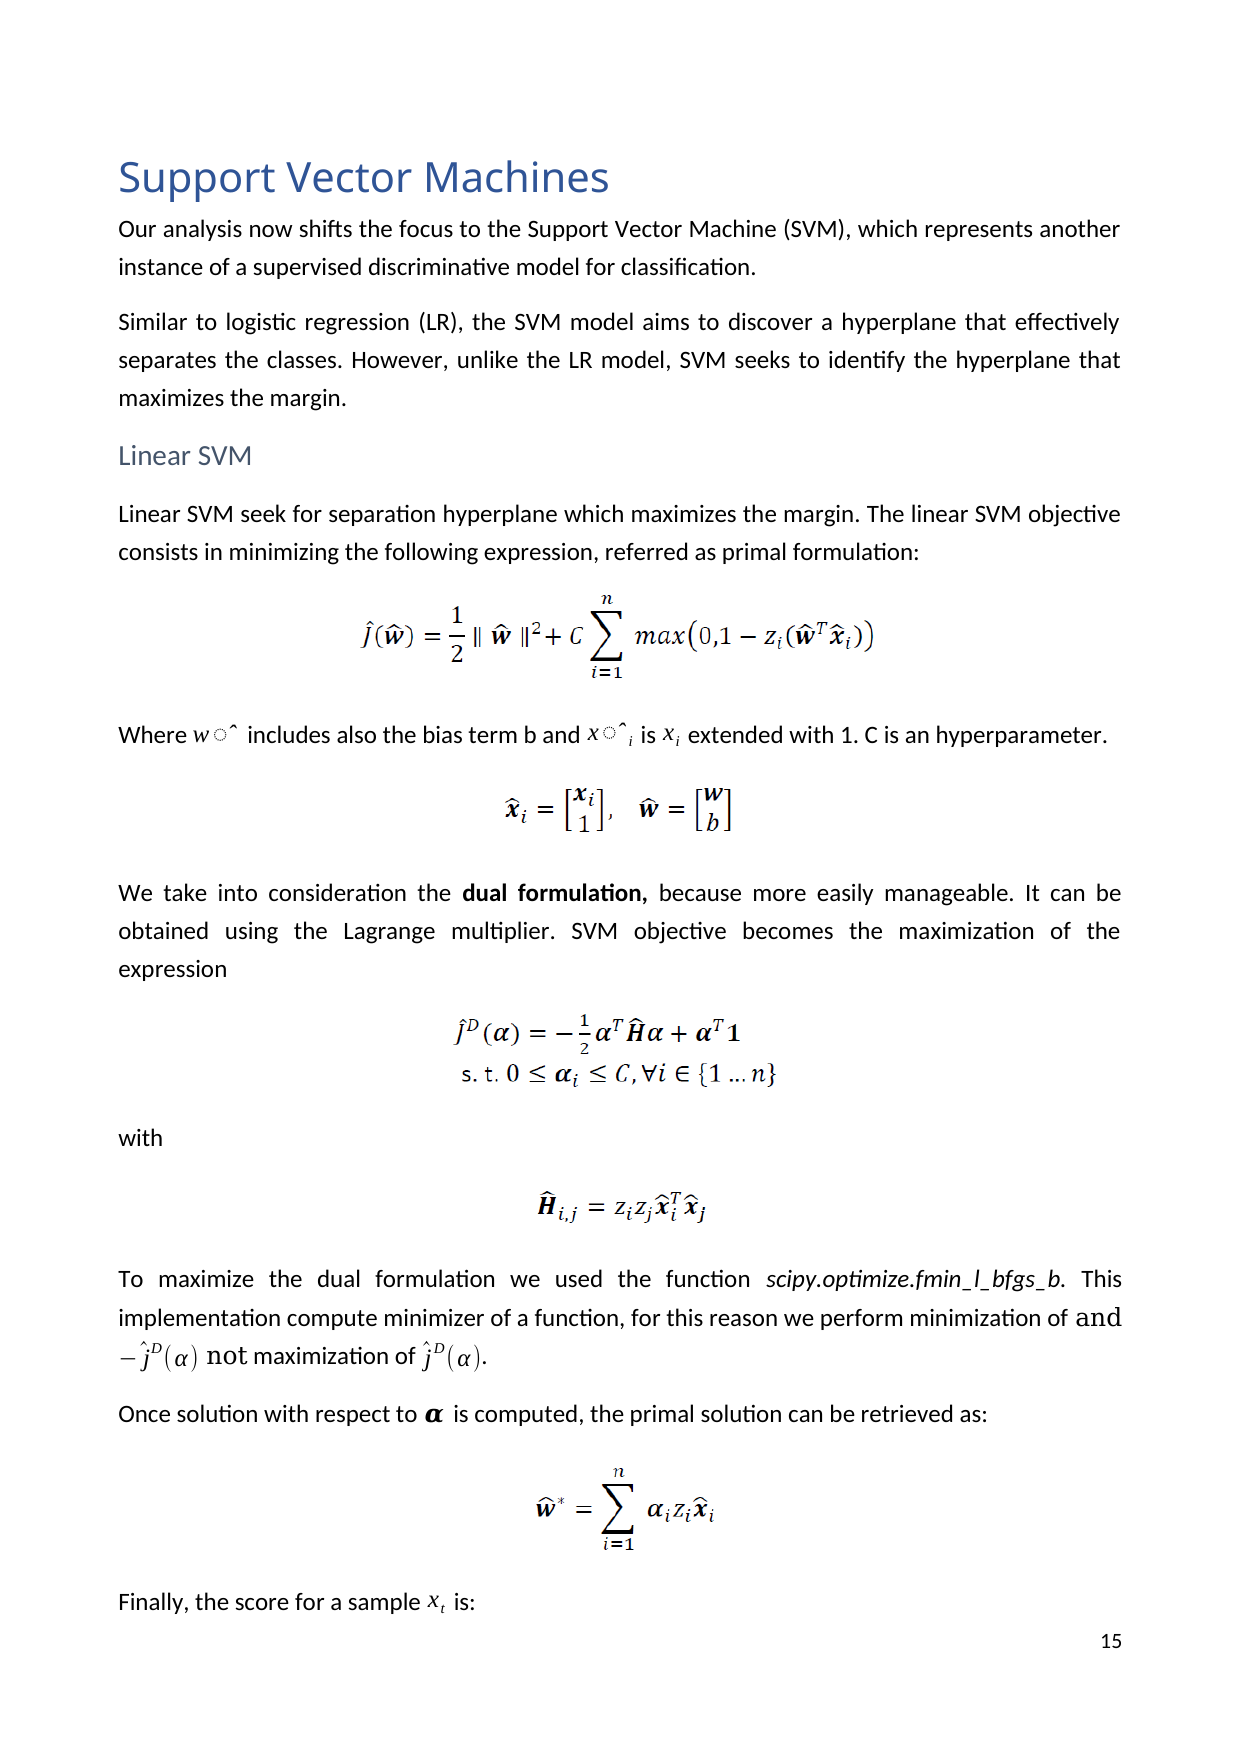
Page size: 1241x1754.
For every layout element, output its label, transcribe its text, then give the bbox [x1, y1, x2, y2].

text Finally, the score for a sample is: [118, 1585, 1122, 1617]
picture [445, 1008, 795, 1100]
text Linear SVM seek for separation hyperplane which maximizes the margin. The linear SVM objective consists in minimizing the following expression, referred as primal formulation: [118, 498, 1122, 566]
text with [118, 1122, 1122, 1153]
picture [521, 1177, 720, 1240]
text Where includes also the bias term b and is extended with 1. C is an hyperparameter. [118, 718, 1122, 750]
text Once solution with respect to 𝜶 is computed, the primal solution can be retrieved as: [118, 1398, 1122, 1429]
picture [352, 590, 888, 696]
text Our analysis now shifts the focus to the Support Vector Machine (SVM), which represents another instance of a supervised discriminative model for classification. [118, 213, 1122, 281]
text We take into consideration the dual formulation, because more easily manageable. It can be obtained using the Lagrange multiplier. SVM objective becomes the maximization of the expression [118, 877, 1122, 984]
subtitle Support Vector Machines [118, 148, 1122, 204]
text To maximize the dual formulation we used the function scipy.optimize.fmin_l_bfgs_b. This implementation compute minimizer of a function, for this reason we perform minimization of and not maximization of . [118, 1263, 1122, 1373]
picture [519, 1453, 721, 1562]
text Similar to logistic regression (LR), the SVM model aims to discover a hyperplane that effectively separates the classes. However, unlike the LR model, SVM seeks to identify the hyperplane that maximizes the margin. [118, 306, 1122, 412]
subtitle Linear SVM [118, 437, 1122, 472]
picture [492, 774, 748, 854]
